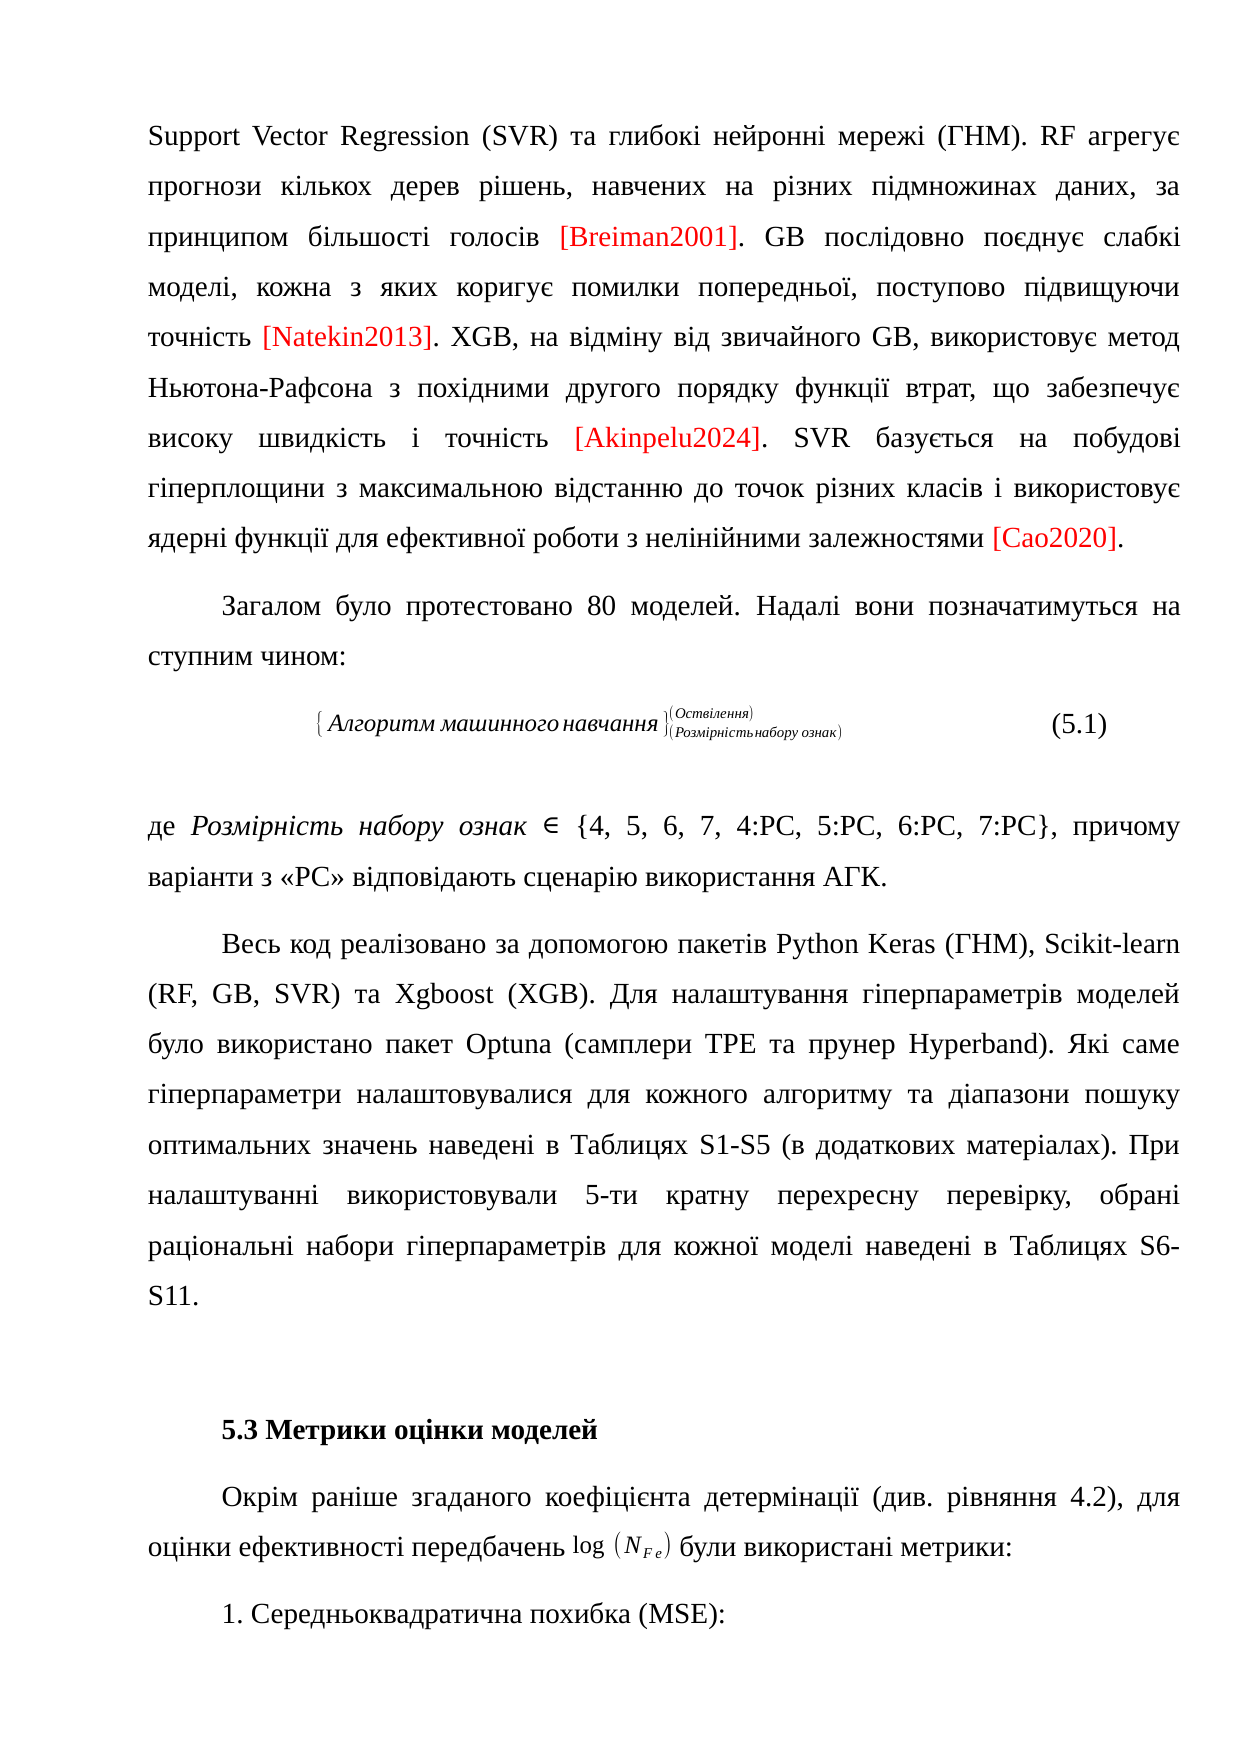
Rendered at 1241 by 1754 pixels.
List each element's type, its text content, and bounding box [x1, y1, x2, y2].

table_header (5.1) [1022, 705, 1110, 741]
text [148, 118, 1181, 554]
text Окрім раніше згаданого коефіцієнта детермінації (див. рівняння 4.2), для оцінки ефективності передбачень були використані метрики: [148, 1479, 1181, 1563]
text Загалом було протестовано 80 моделей. Надалі вони позначатимуться на ступним чином: [148, 588, 1181, 671]
table_header [136, 705, 1022, 741]
text 5.3 Метрики оцінки моделей [148, 1412, 1181, 1445]
text де Розмірність набору ознак {4, 5, 6, 7, 4:PC, 5:PC, 6:PC, 7:PC}, причому варіанти з «PC» відповідають сценарію використання АГК. [148, 808, 1181, 892]
text Весь код реалізовано за допомогою пакетів Python Keras (ГНМ), Scikit-learn (RF, GB, SVR) та Xgboost (XGB). Для налаштування гіперпараметрів моделей було використано пакет Optuna (самплери TPE та прунер Hyperband). Які саме гіперпараметри налаштовувалися для кожного алгоритму та діапазони пошуку оптимальних значень наведені в Таблицях S1-S5 (в додаткових матеріалах). При налаштуванні використовували 5-ти кратну перехресну перевірку, обрані раціональні набори гіперпараметрів для кожної моделі наведені в Таблицях S6-S11. [148, 926, 1181, 1311]
text 1. Середньоквадратична похибка (MSE): [148, 1596, 1181, 1630]
